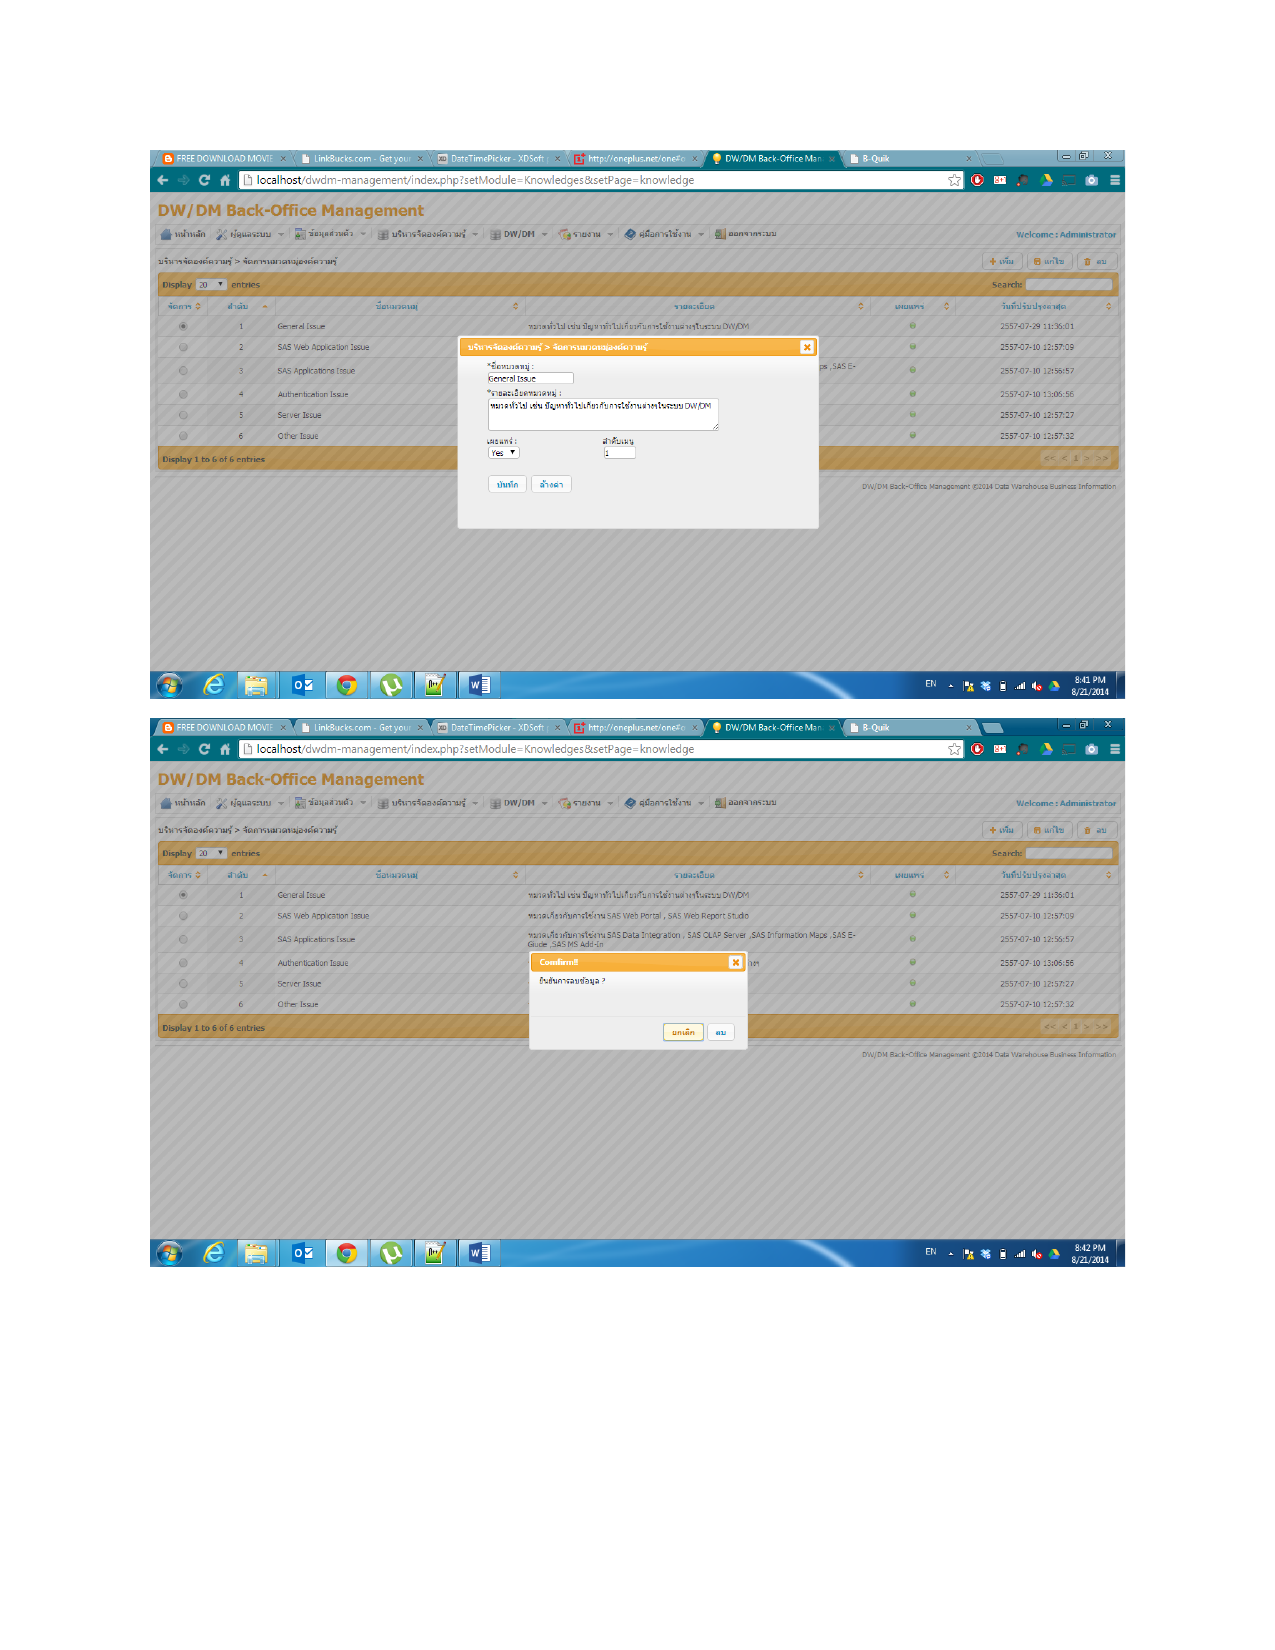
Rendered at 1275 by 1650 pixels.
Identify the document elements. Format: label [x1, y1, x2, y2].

picture [150, 718, 1125, 1267]
picture [150, 150, 1125, 699]
